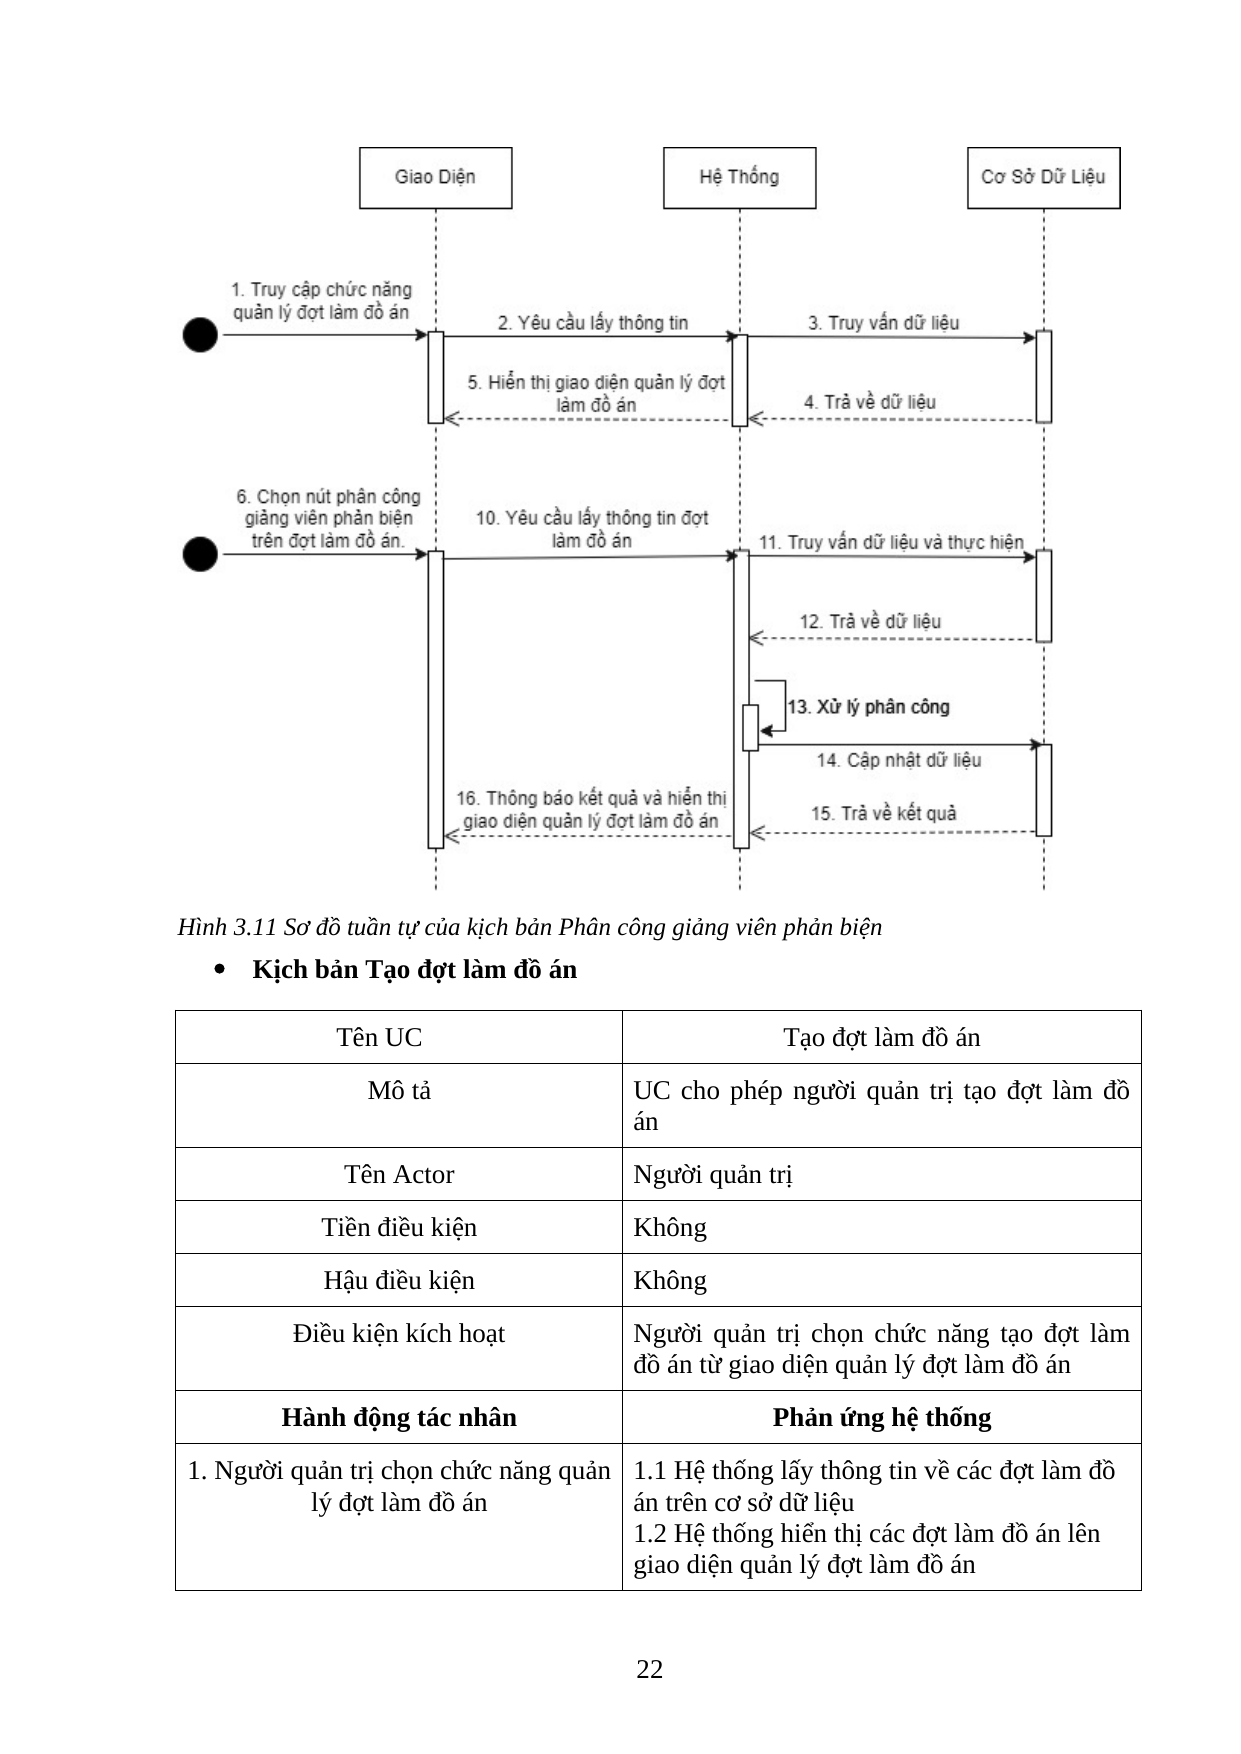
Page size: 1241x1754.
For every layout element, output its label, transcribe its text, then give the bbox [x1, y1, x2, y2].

table_cell 1.1 Hệ thống lấy thông tin về các đợt làm đồ án trên cơ sở dữ liệu 1.2 Hệ thống hiển thị các đợt làm đồ án lên giao diện quản lý đợt làm đồ án [623, 1444, 1141, 1589]
table_cell Không [623, 1201, 1141, 1253]
table_cell Hậu điều kiện [176, 1254, 622, 1306]
table_cell UC cho phép người quản trị tạo đợt làm đồ án [623, 1064, 1141, 1147]
table_cell Tiền điều kiện [176, 1201, 622, 1253]
table_cell Người quản trị [623, 1148, 1141, 1200]
table_cell Không [623, 1254, 1141, 1306]
picture [177, 147, 1121, 895]
table_cell Mô tả [176, 1064, 622, 1147]
table_cell Phản ứng hệ thống [623, 1391, 1141, 1443]
table_header Tạo đợt làm đồ án [623, 1011, 1141, 1063]
list Kịch bản Tạo đợt làm đồ án [215, 953, 1122, 984]
table_cell 1. Người quản trị chọn chức năng quản lý đợt làm đồ án [176, 1444, 622, 1589]
table_cell Tên Actor [176, 1148, 622, 1200]
table_cell Hành động tác nhân [176, 1391, 622, 1443]
table_cell Điều kiện kích hoạt [176, 1307, 622, 1390]
table_cell Người quản trị chọn chức năng tạo đợt làm đồ án từ giao diện quản lý đợt làm đồ án [623, 1307, 1141, 1390]
table_header Tên UC [176, 1011, 622, 1063]
